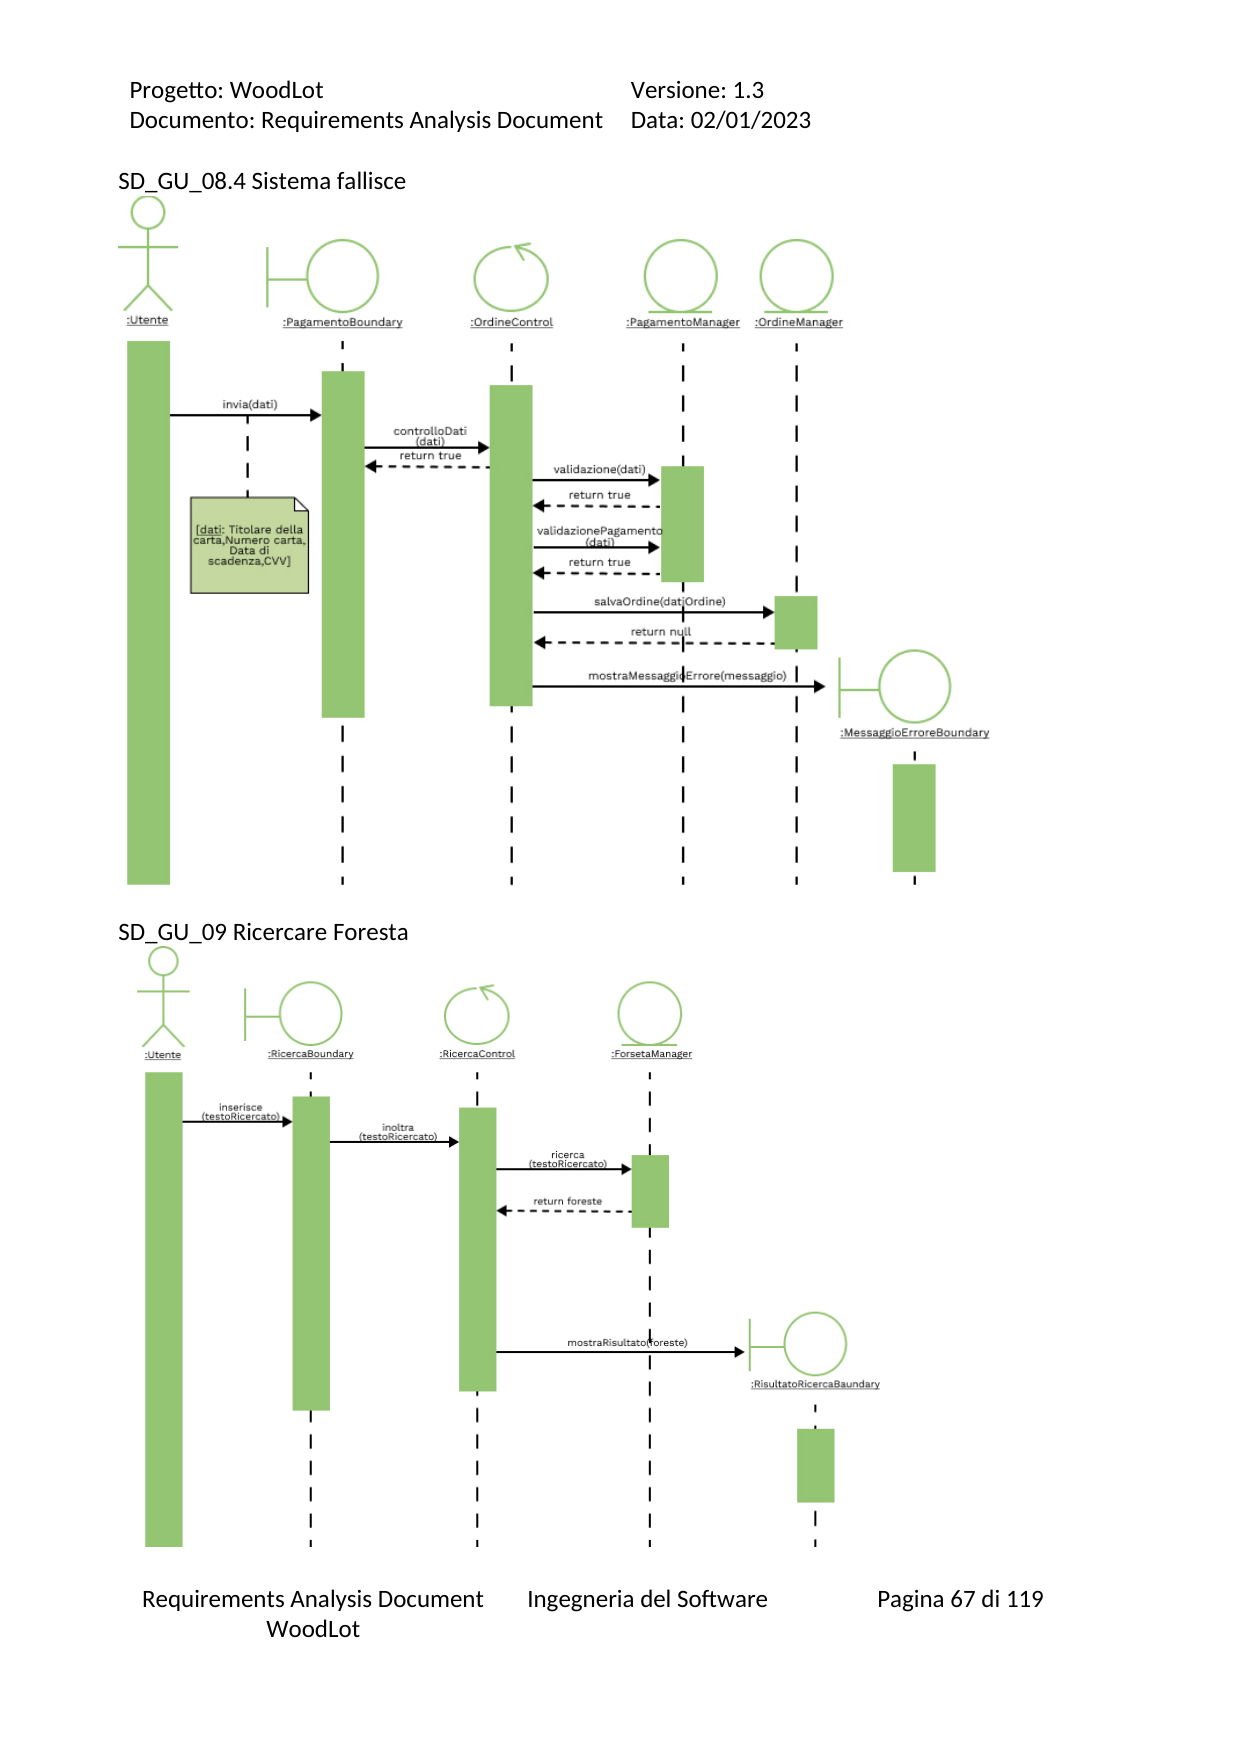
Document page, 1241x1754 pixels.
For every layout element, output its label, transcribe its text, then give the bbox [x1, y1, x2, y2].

text SD_GU_09 Ricercare Foresta [118, 916, 1122, 946]
text SD_GU_08.4 Sistema fallisce [118, 165, 1122, 196]
picture [118, 946, 886, 1547]
picture [118, 196, 1011, 886]
